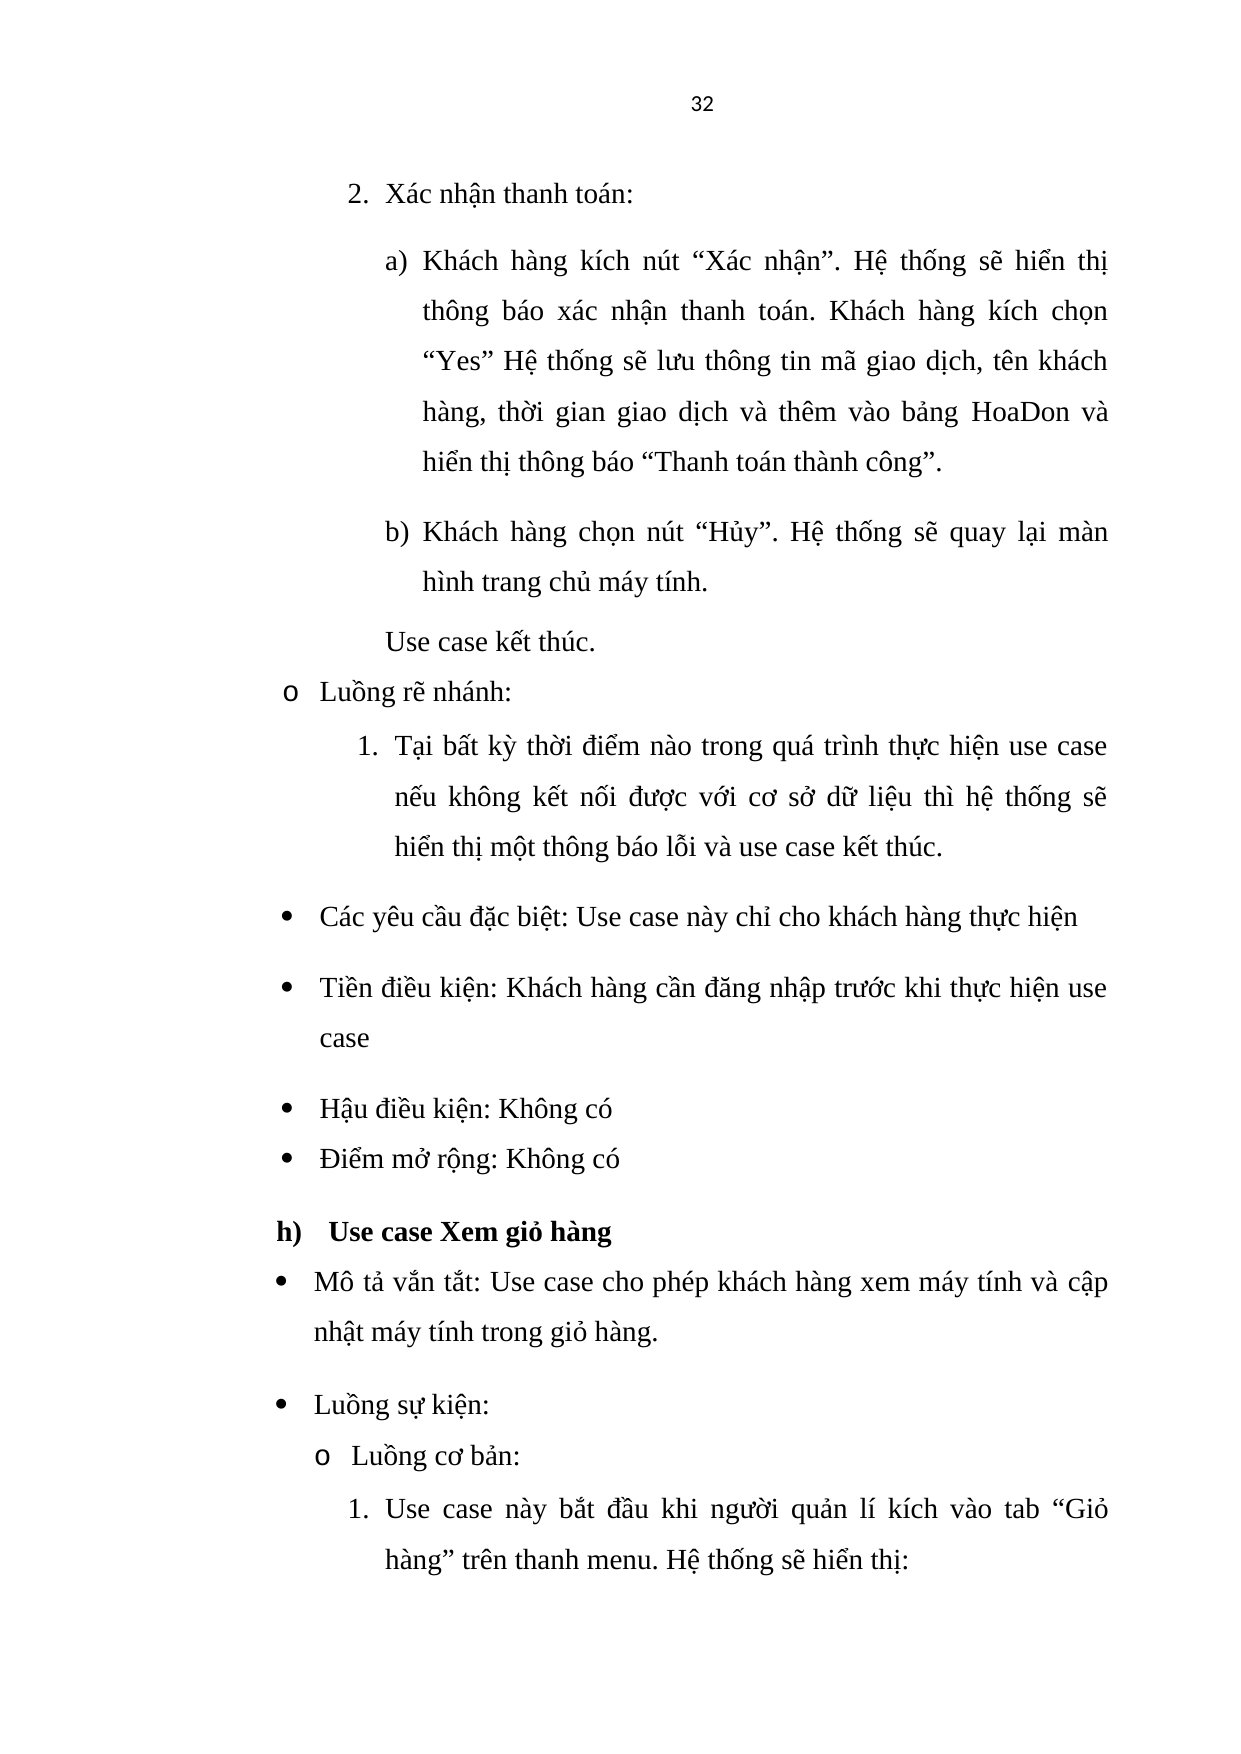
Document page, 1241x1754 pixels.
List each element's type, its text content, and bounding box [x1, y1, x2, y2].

list Các yêu cầu đặc biệt: Use case này chỉ cho khách hàng thực hiện [282, 899, 1108, 933]
list Use case này bắt đầu khi người quản lí kích vào tab “Giỏ hàng” trên thanh menu. Hệ thống sẽ hiển thị: [347, 1492, 1109, 1576]
list Use case Xem giỏ hàng [276, 1214, 1122, 1247]
list Điểm mở rộng: Không có [282, 1142, 1122, 1175]
list Khách hàng chọn nút “Hủy”. Hệ thống sẽ quay lại màn hình trang chủ máy tính. [385, 514, 1109, 598]
text Use case kết thúc. [310, 624, 1122, 658]
list Xác nhận thanh toán: [347, 176, 1109, 209]
list Tại bất kỳ thời điểm nào trong quá trình thực hiện use case nếu không kết nối được với cơ sở dữ liệu thì hệ thống sẽ hiển thị một thông báo lỗi và use case kết thúc. [357, 728, 1109, 863]
list Hậu điều kiện: Không có [282, 1091, 1108, 1125]
list Luồng cơ bản: [313, 1438, 1122, 1474]
list Khách hàng kích nút “Xác nhận”. Hệ thống sẽ hiển thị thông báo xác nhận thanh toán. Khách hàng kích chọn “Yes” Hệ thống sẽ lưu thông tin mã giao dịch, tên khách hàng, thời gian giao dịch và thêm vào bảng HoaDon và hiển thị thông báo “Thanh toán thành công”. [385, 243, 1109, 478]
list Luồng sự kiện: [276, 1387, 1122, 1421]
list Luồng rẽ nhánh: [282, 674, 1122, 710]
list Mô tả vắn tắt: Use case cho phép khách hàng xem máy tính và cập nhật máy tính trong giỏ hàng. [276, 1264, 1108, 1348]
list Tiền điều kiện: Khách hàng cần đăng nhập trước khi thực hiện use case [282, 970, 1108, 1054]
